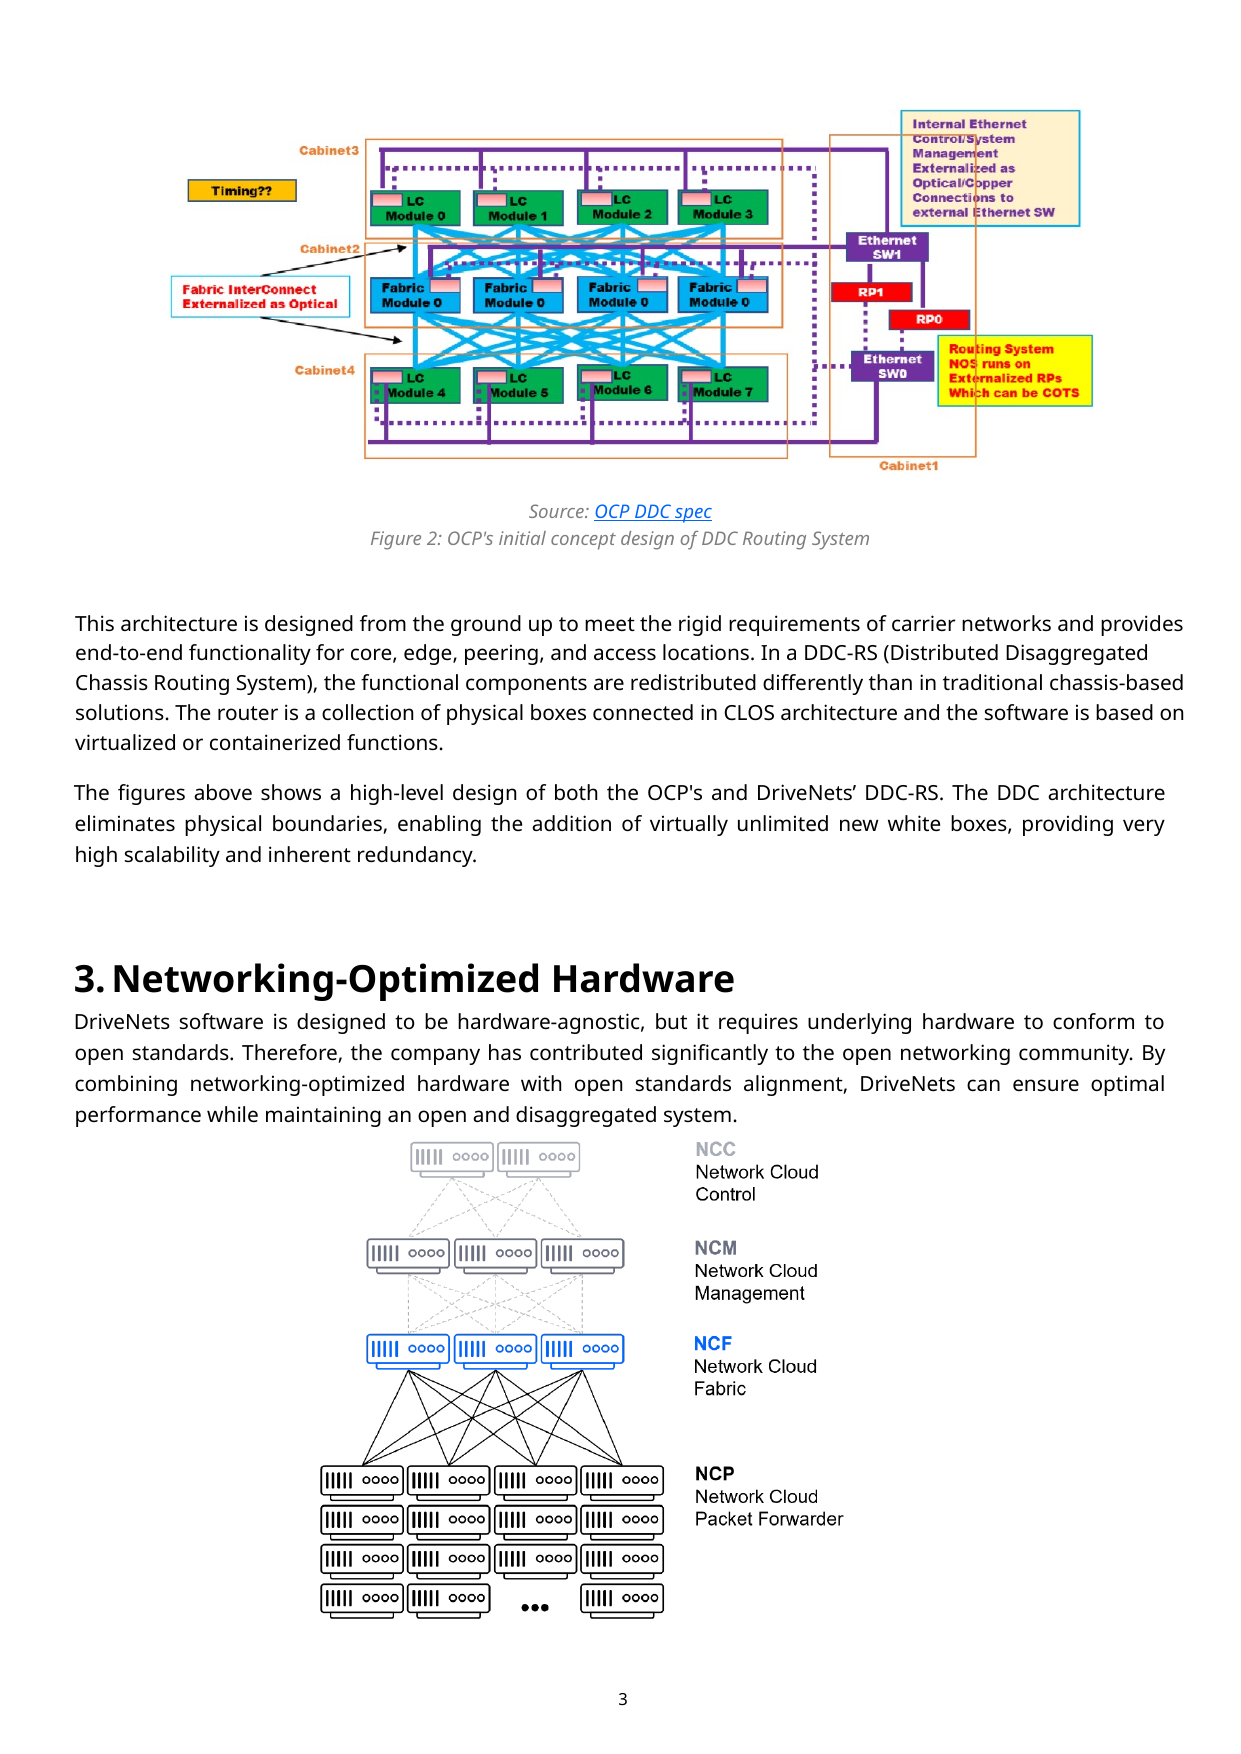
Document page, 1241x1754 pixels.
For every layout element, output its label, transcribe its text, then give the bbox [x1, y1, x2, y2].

text This architecture is designed from the ground up to meet the rigid requirements of carrier networks and provides end-to-end functionality for core, edge, peering, and access locations. In a DDC-RS (Distributed Disaggregated Chassis Routing System), the functional components are redistributed differently than in traditional chassis-based solutions. The router is a collection of physical boxes connected in CLOS architecture and the software is based on virtualized or containerized functions. [75, 609, 1209, 756]
text Figure 2: OCP's initial concept design of DDC Routing System [75, 526, 1165, 551]
subtitle Networking-Optimized Hardware [73, 952, 1209, 1003]
picture [156, 103, 1097, 475]
text Source: OCP DDC spec [75, 498, 1165, 524]
text DriveNets software is designed to be hardware-agnostic, but it requires underlying hardware to conform to open standards. Therefore, the company has contributed significantly to the open networking community. By combining networking-optimized hardware with open standards alignment, DriveNets can ensure optimal performance while maintaining an open and disaggregated system. [73, 1007, 1167, 1128]
text The figures above shows a high-level design of both the OCP's and DriveNets’ DDC-RS. The DDC architecture eliminates physical boundaries, enabling the addition of virtually unlimited new white boxes, providing very high scalability and inherent redundancy. [73, 778, 1167, 869]
picture [320, 1131, 926, 1619]
